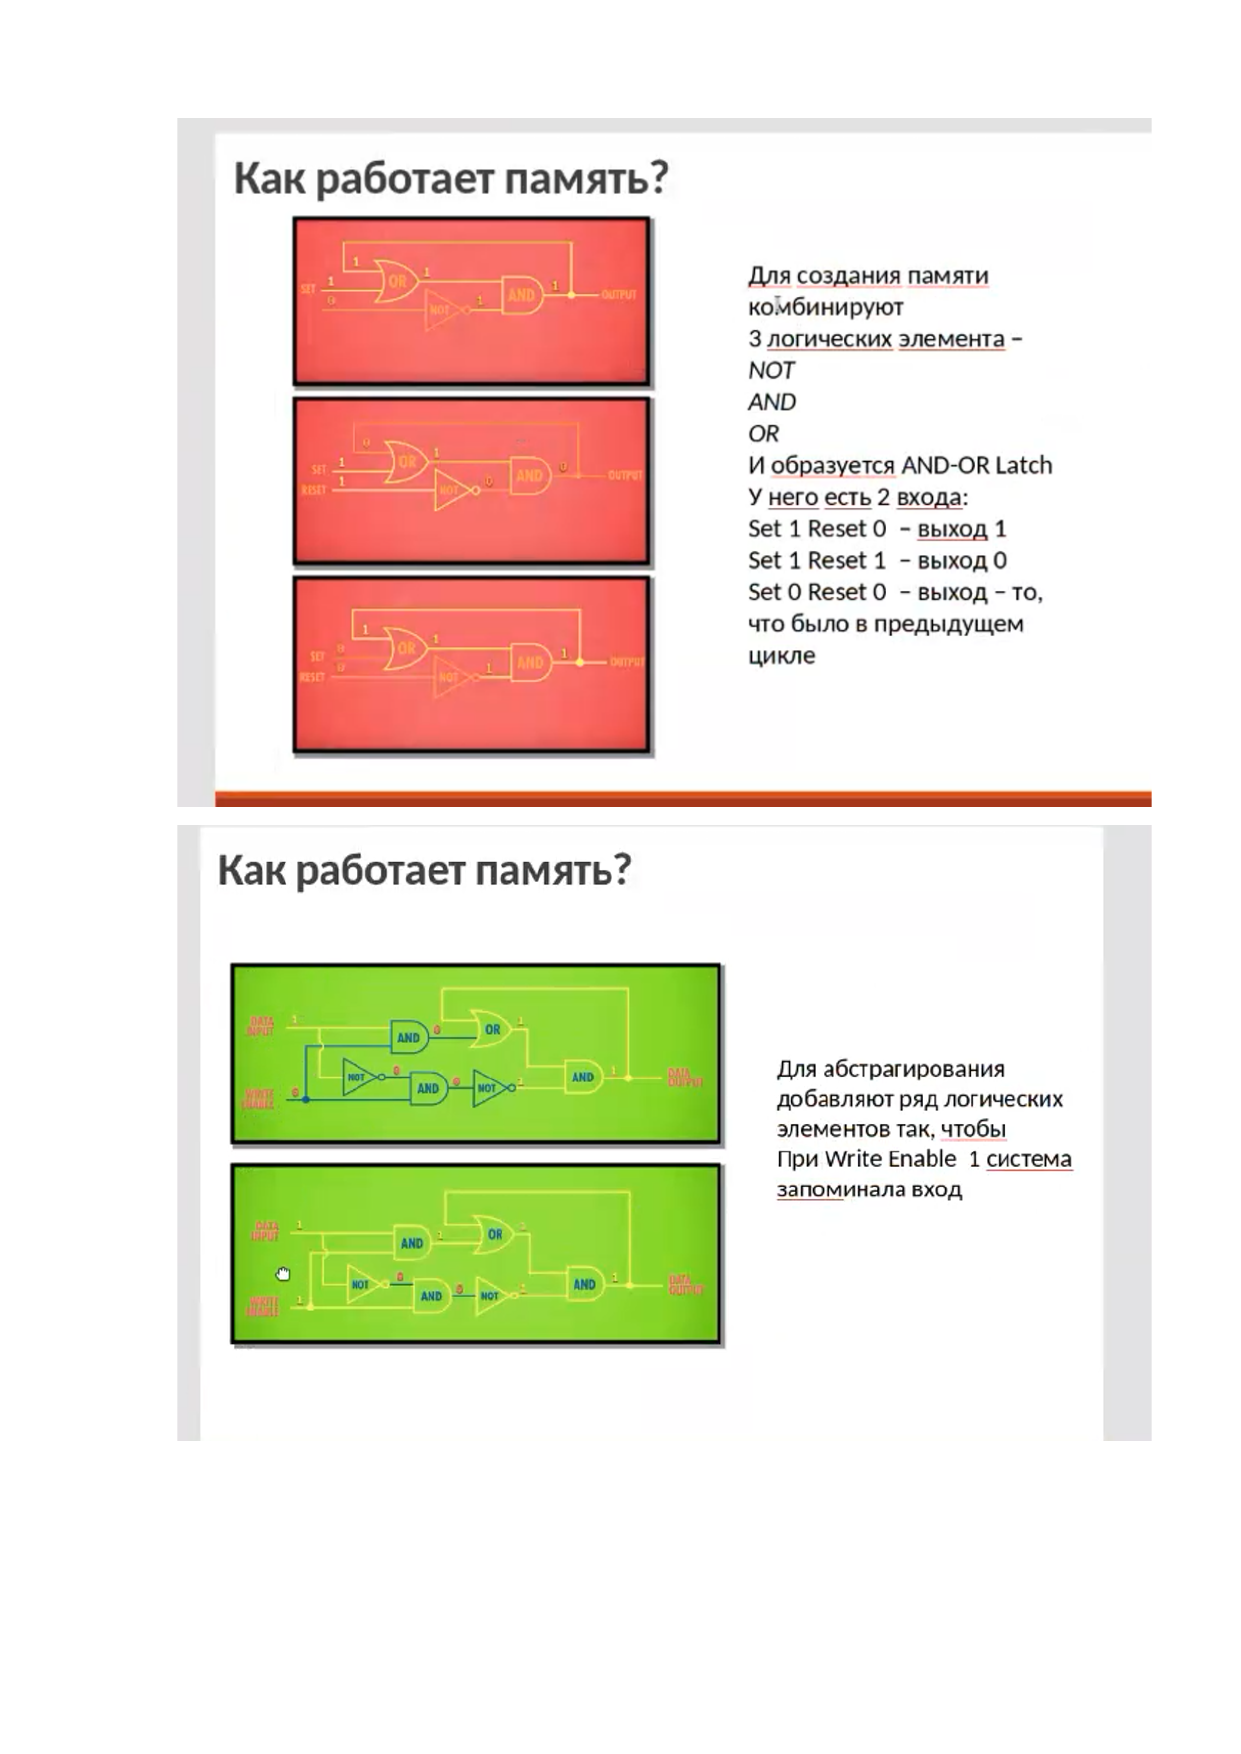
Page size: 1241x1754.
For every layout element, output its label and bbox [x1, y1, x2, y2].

picture [177, 825, 1152, 1441]
picture [177, 118, 1152, 807]
